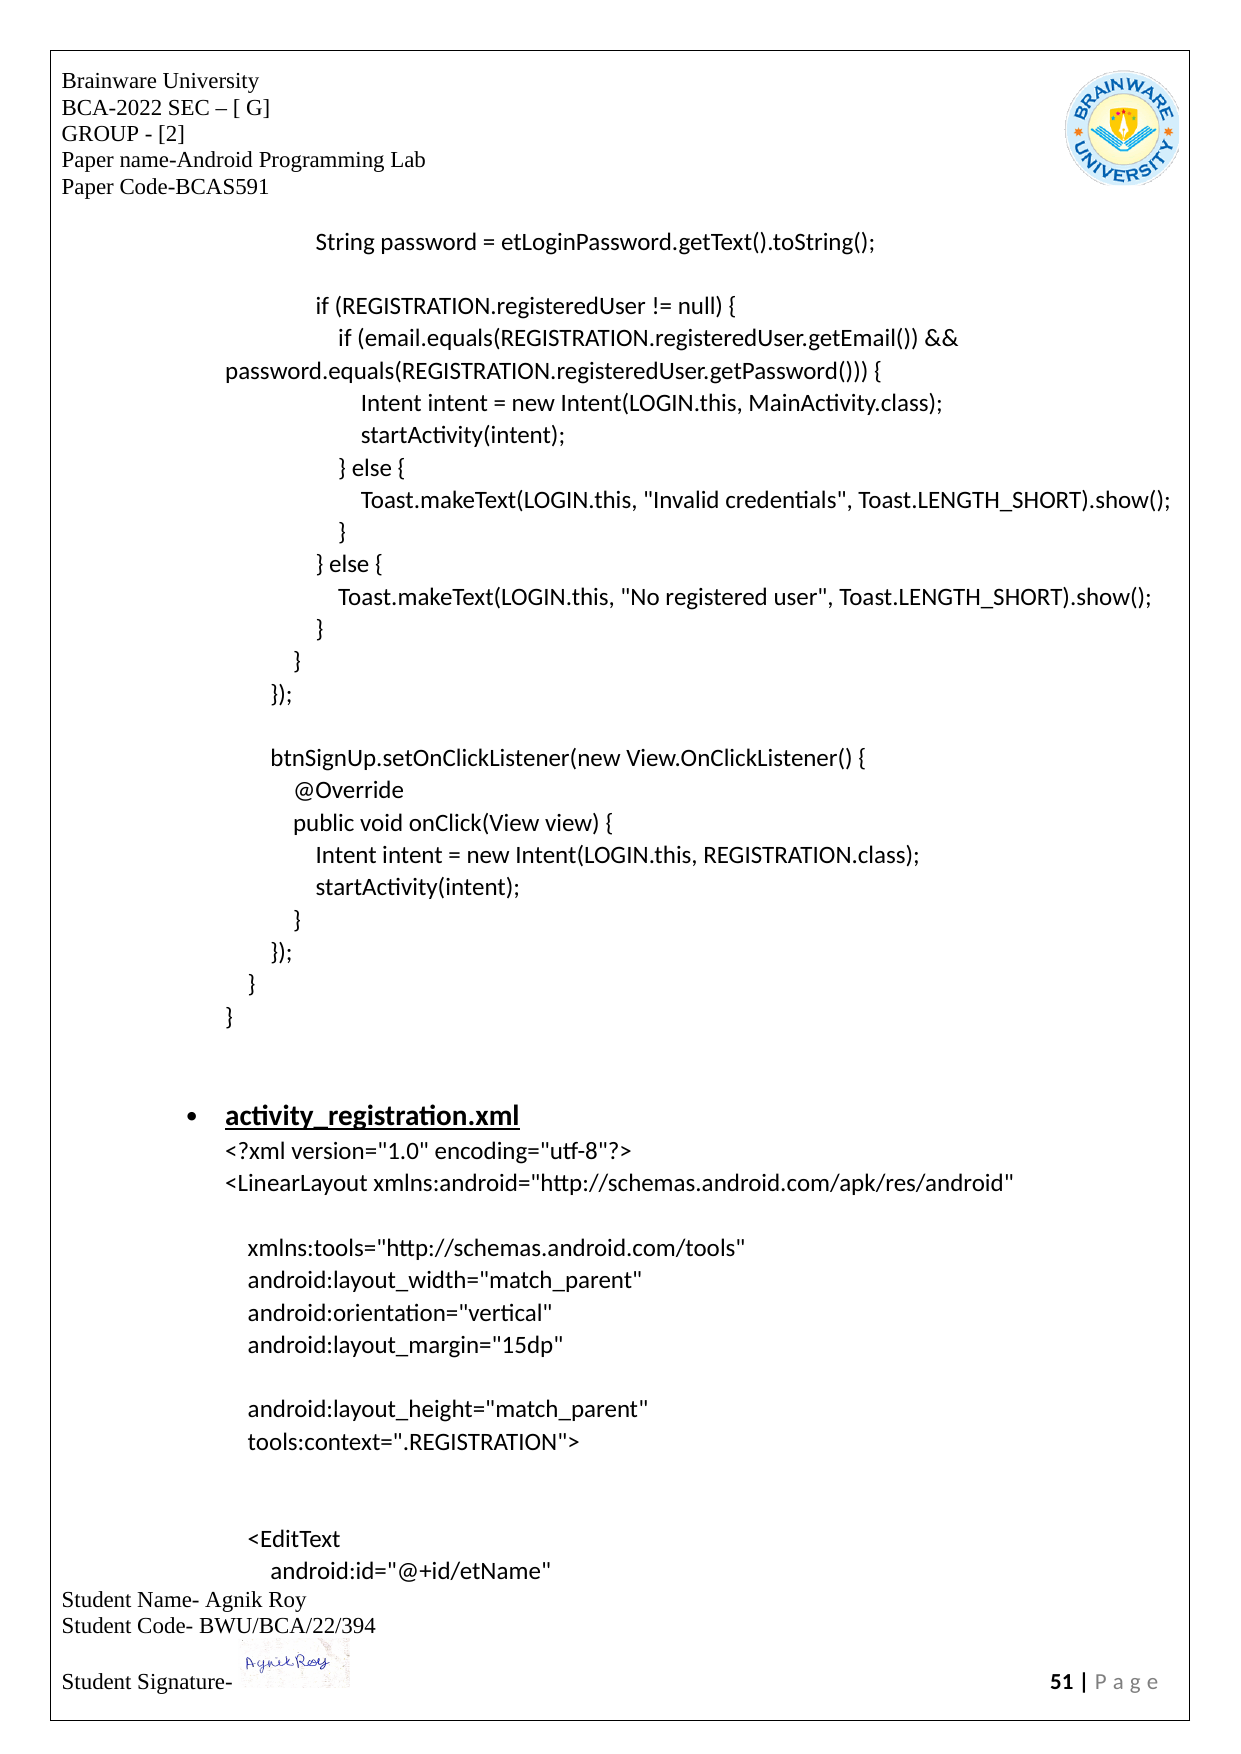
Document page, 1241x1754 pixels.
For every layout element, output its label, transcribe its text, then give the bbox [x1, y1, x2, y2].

text android:orientation="vertical" [225, 1297, 1181, 1327]
text } [225, 1001, 1181, 1031]
text <LinearLayout xmlns:android="http://schemas.android.com/apk/res/android" [225, 1167, 1181, 1198]
text } else { [225, 548, 1181, 579]
text }); [225, 678, 1181, 708]
picture [1064, 70, 1180, 186]
text android:id="@+id/etName" [225, 1555, 1181, 1586]
text Toast.makeText(LOGIN.this, "Invalid credentials", Toast.LENGTH_SHORT).show(); [225, 484, 1181, 514]
text Intent intent = new Intent(LOGIN.this, MainActivity.class); [225, 387, 1181, 418]
list activity_registration.xml [187, 1097, 1181, 1133]
text } [225, 904, 1181, 934]
text Intent intent = new Intent(LOGIN.this, REGISTRATION.class); [225, 839, 1181, 870]
text android:layout_margin="15dp" [225, 1329, 1181, 1359]
text xmlns:tools="http://schemas.android.com/tools" [225, 1232, 1181, 1263]
text if (REGISTRATION.registeredUser != null) { [225, 290, 1181, 321]
text btnSignUp.setOnClickListener(new View.OnClickListener() { [225, 742, 1181, 773]
text } [225, 516, 1181, 547]
text } [225, 645, 1181, 676]
text if (email.equals(REGISTRATION.registeredUser.getEmail()) && password.equals(REGISTRATION.registeredUser.getPassword())) { [225, 322, 1181, 385]
text } [225, 968, 1181, 999]
text <?xml version="1.0" encoding="utf-8"?> [225, 1135, 1181, 1166]
text tools:context=".REGISTRATION"> [225, 1426, 1181, 1456]
text android:layout_height="match_parent" [225, 1393, 1181, 1424]
text <EditText [225, 1523, 1181, 1553]
text public void onClick(View view) { [225, 807, 1181, 837]
text String password = etLoginPassword.getText().toString(); [225, 226, 1181, 256]
text startActivity(intent); [225, 419, 1181, 450]
text startActivity(intent); [225, 871, 1181, 902]
text }); [225, 936, 1181, 967]
text @Override [225, 774, 1181, 805]
text Toast.makeText(LOGIN.this, "No registered user", Toast.LENGTH_SHORT).show(); [225, 581, 1181, 611]
text android:layout_width="match_parent" [225, 1264, 1181, 1295]
text } [225, 613, 1181, 644]
picture [238, 1638, 350, 1688]
text } else { [225, 452, 1181, 482]
